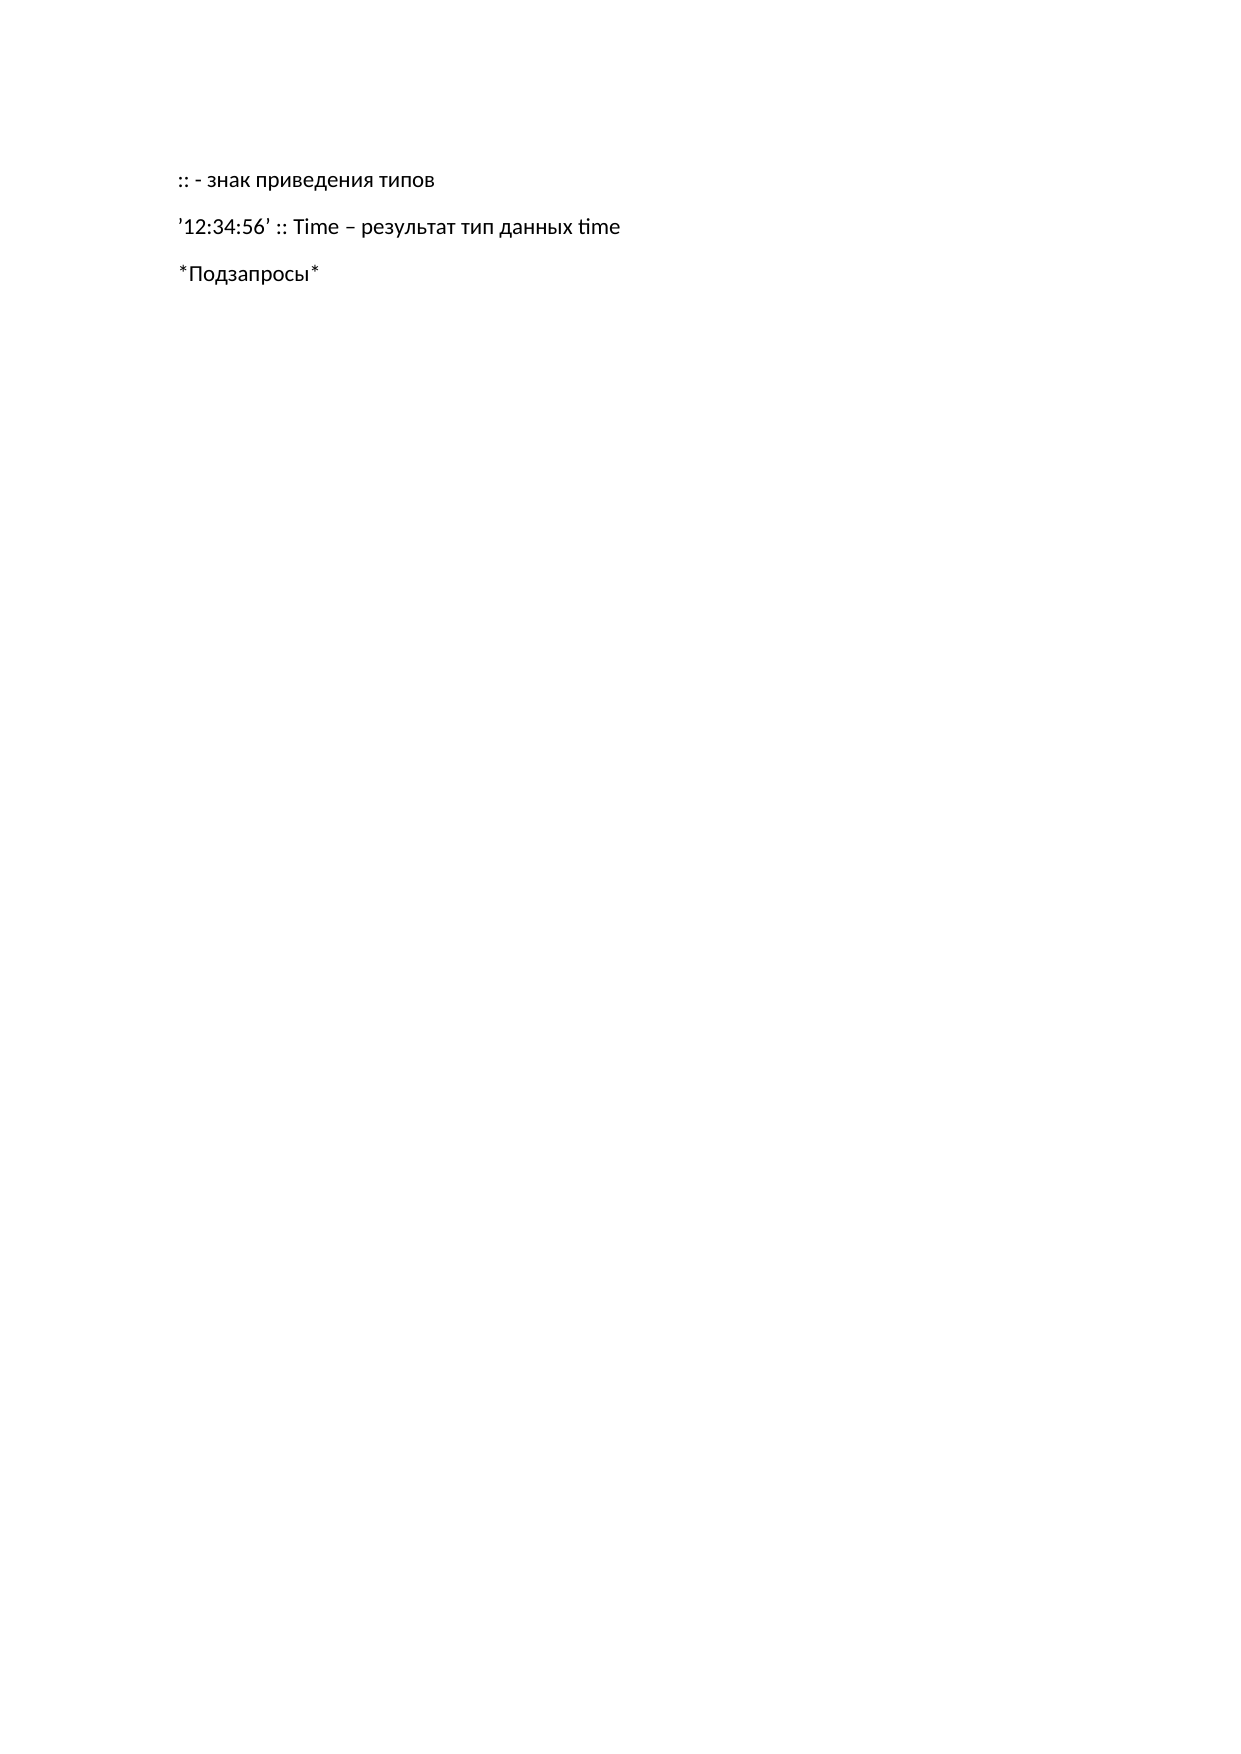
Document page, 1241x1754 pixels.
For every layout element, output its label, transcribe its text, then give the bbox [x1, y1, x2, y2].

text ’12:34:56’ :: Time – результат тип данных time [177, 212, 1152, 240]
text :: - знак приведения типов [177, 165, 1152, 193]
text *Подзапросы* [177, 259, 1152, 287]
